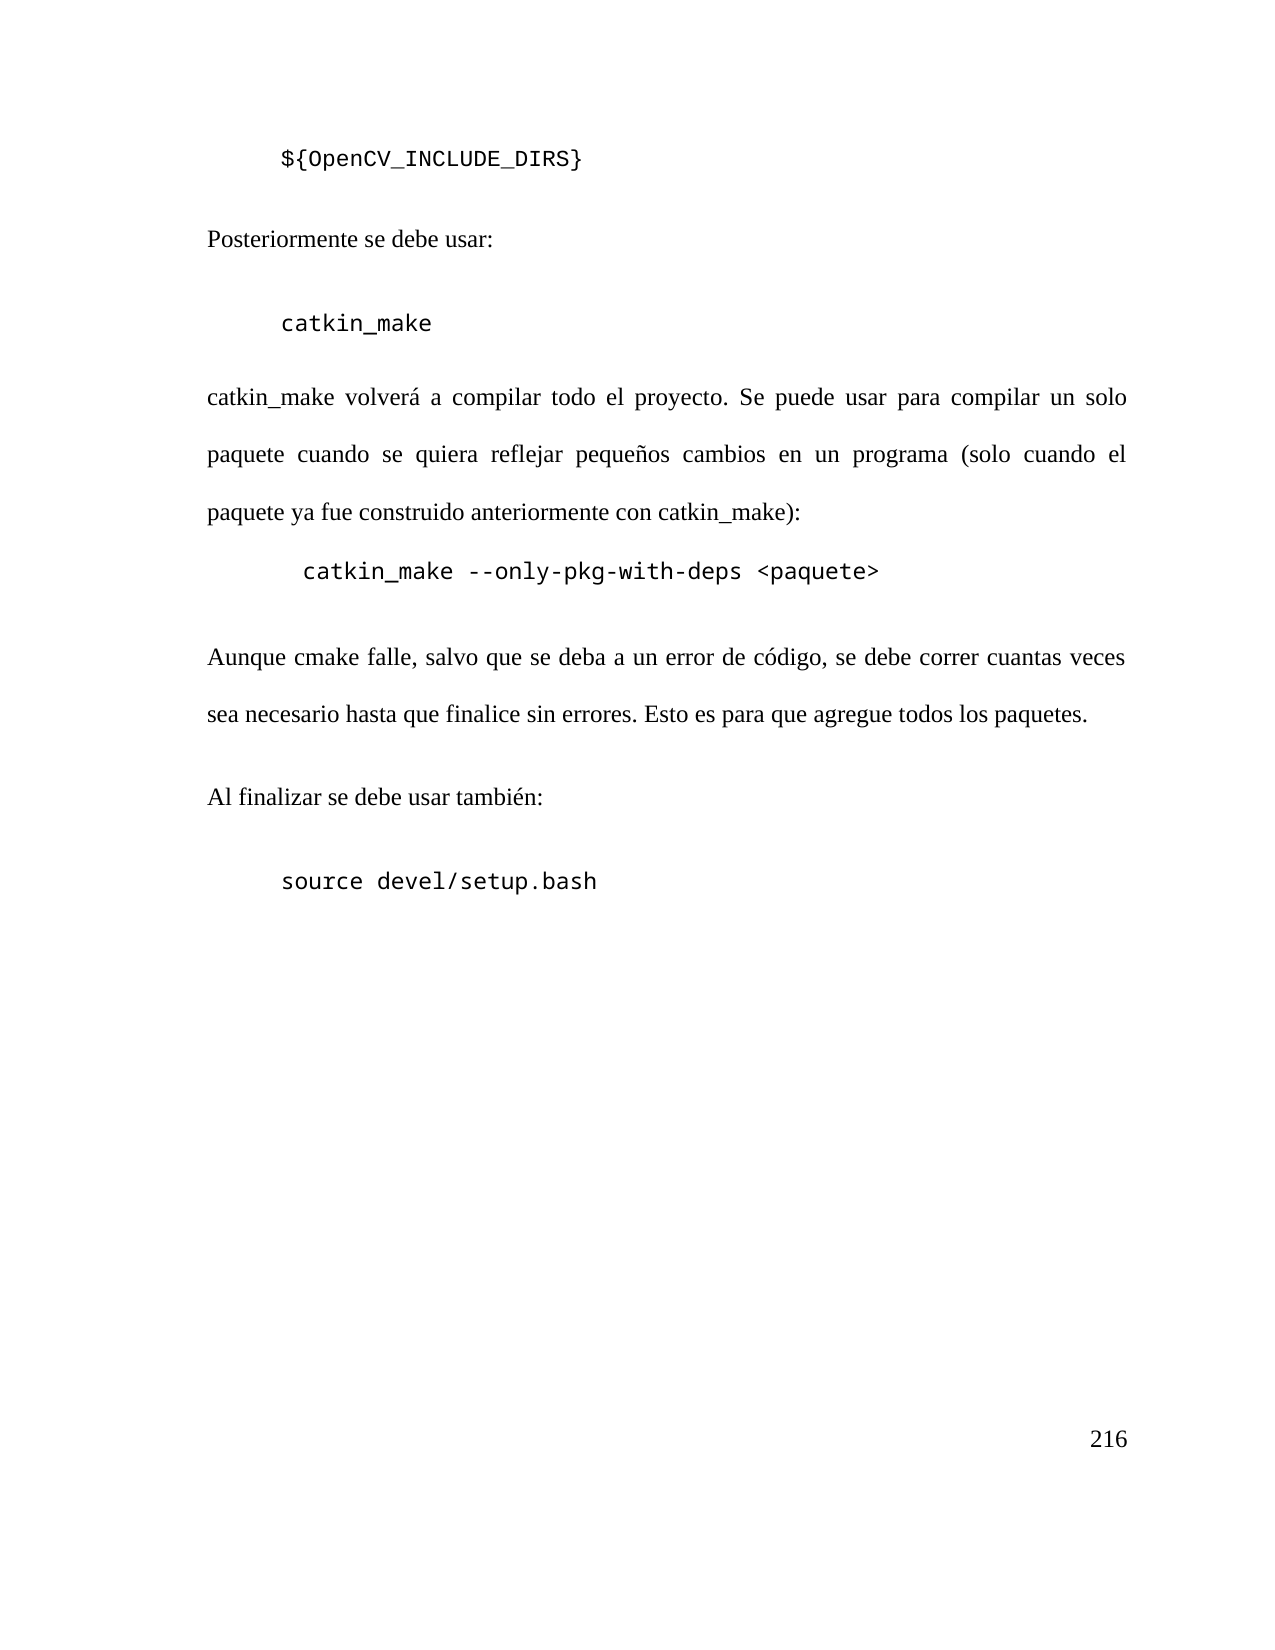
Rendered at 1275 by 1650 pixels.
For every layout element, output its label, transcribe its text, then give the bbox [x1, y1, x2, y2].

text catkin_make [207, 307, 1127, 338]
text Al finalizar se debe usar también: [207, 782, 1127, 811]
text source devel/setup.bash [207, 864, 1127, 896]
text Aunque cmake falle, salvo que se deba a un error de código, se debe correr cuantas veces sea necesario hasta que finalice sin errores. Esto es para que agregue todos los paquetes. [207, 642, 1127, 728]
text catkin_make volverá a compilar todo el proyecto. Se puede usar para compilar un solo paquete cuando se quiera reflejar pequeños cambios en un programa (solo cuando el paquete ya fue construido anteriormente con catkin_make): [207, 382, 1127, 526]
text Posteriormente se debe usar: [207, 224, 1127, 253]
text ${OpenCV_INCLUDE_DIRS} [207, 148, 1127, 174]
text catkin_make --only-pkg-with-deps <paquete> [207, 554, 1127, 586]
